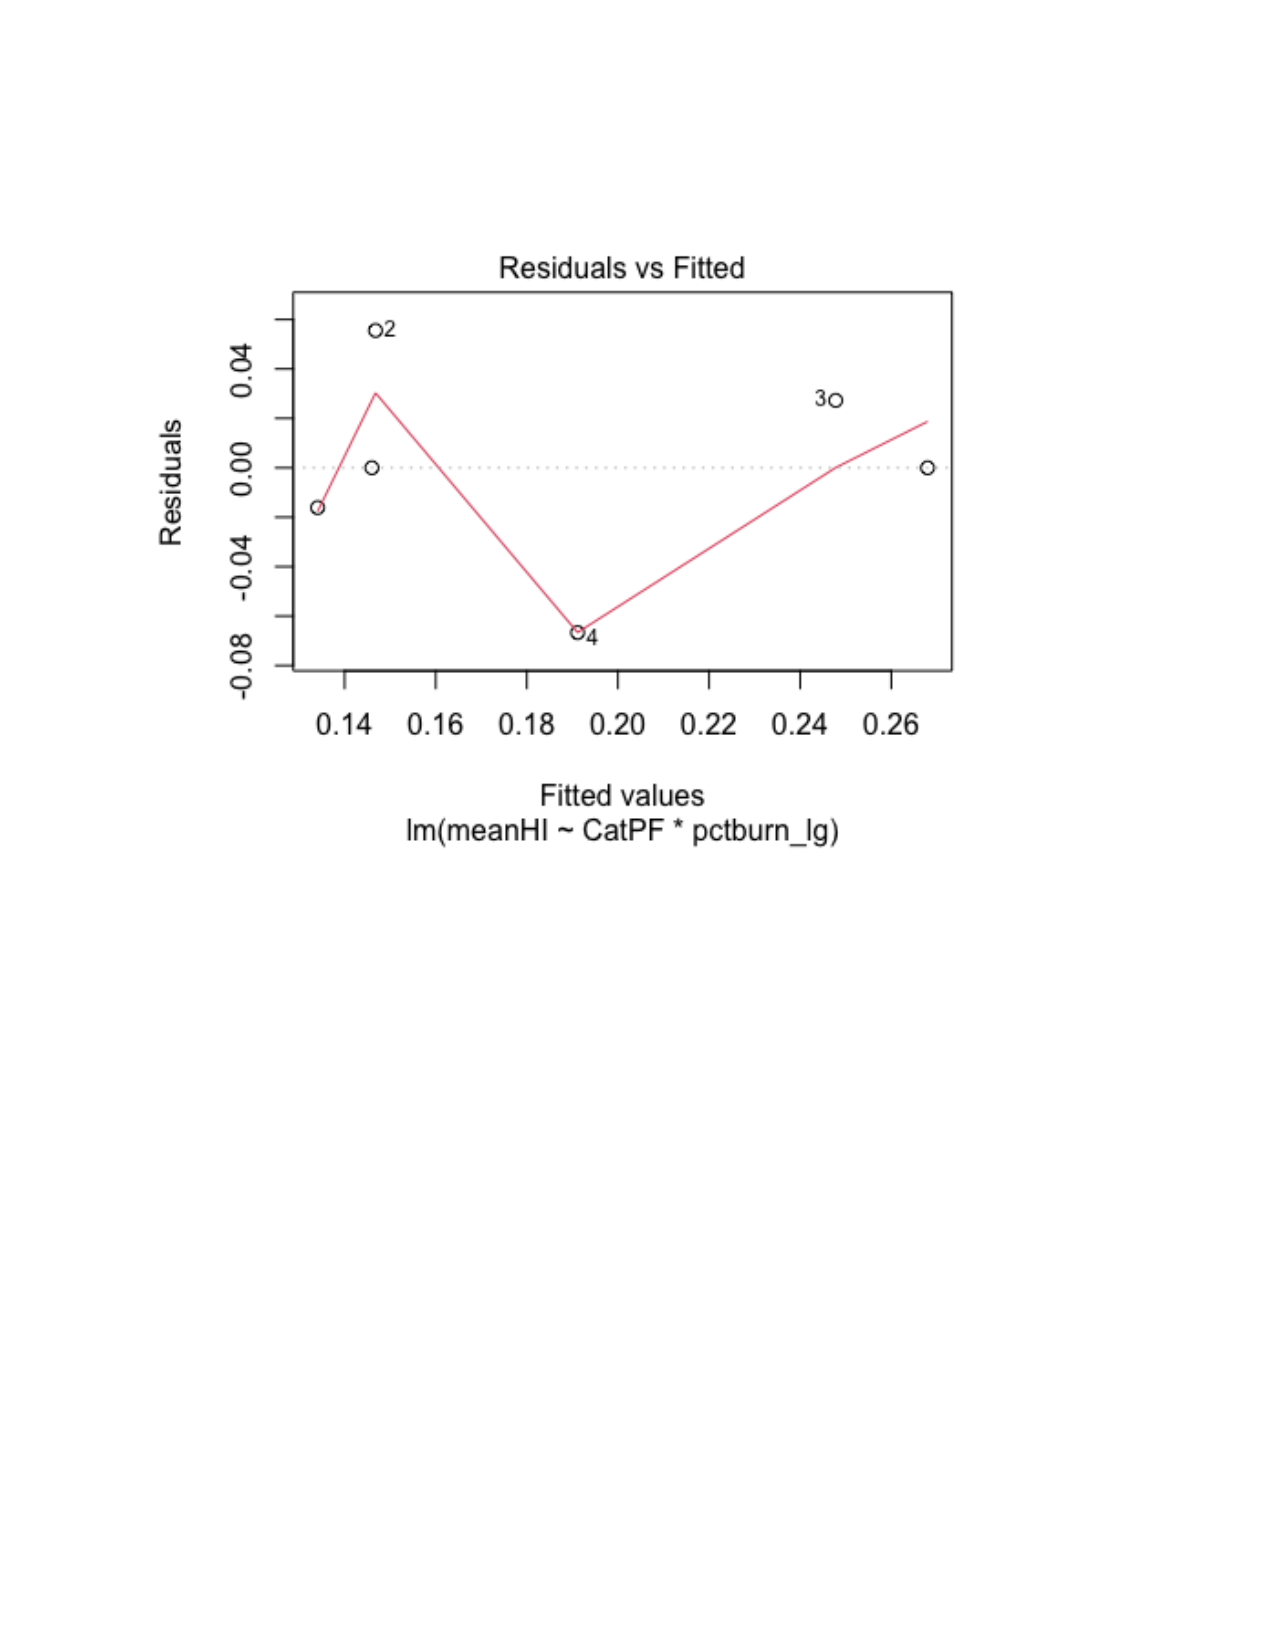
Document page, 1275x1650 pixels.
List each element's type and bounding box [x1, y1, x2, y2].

picture [150, 150, 1025, 850]
